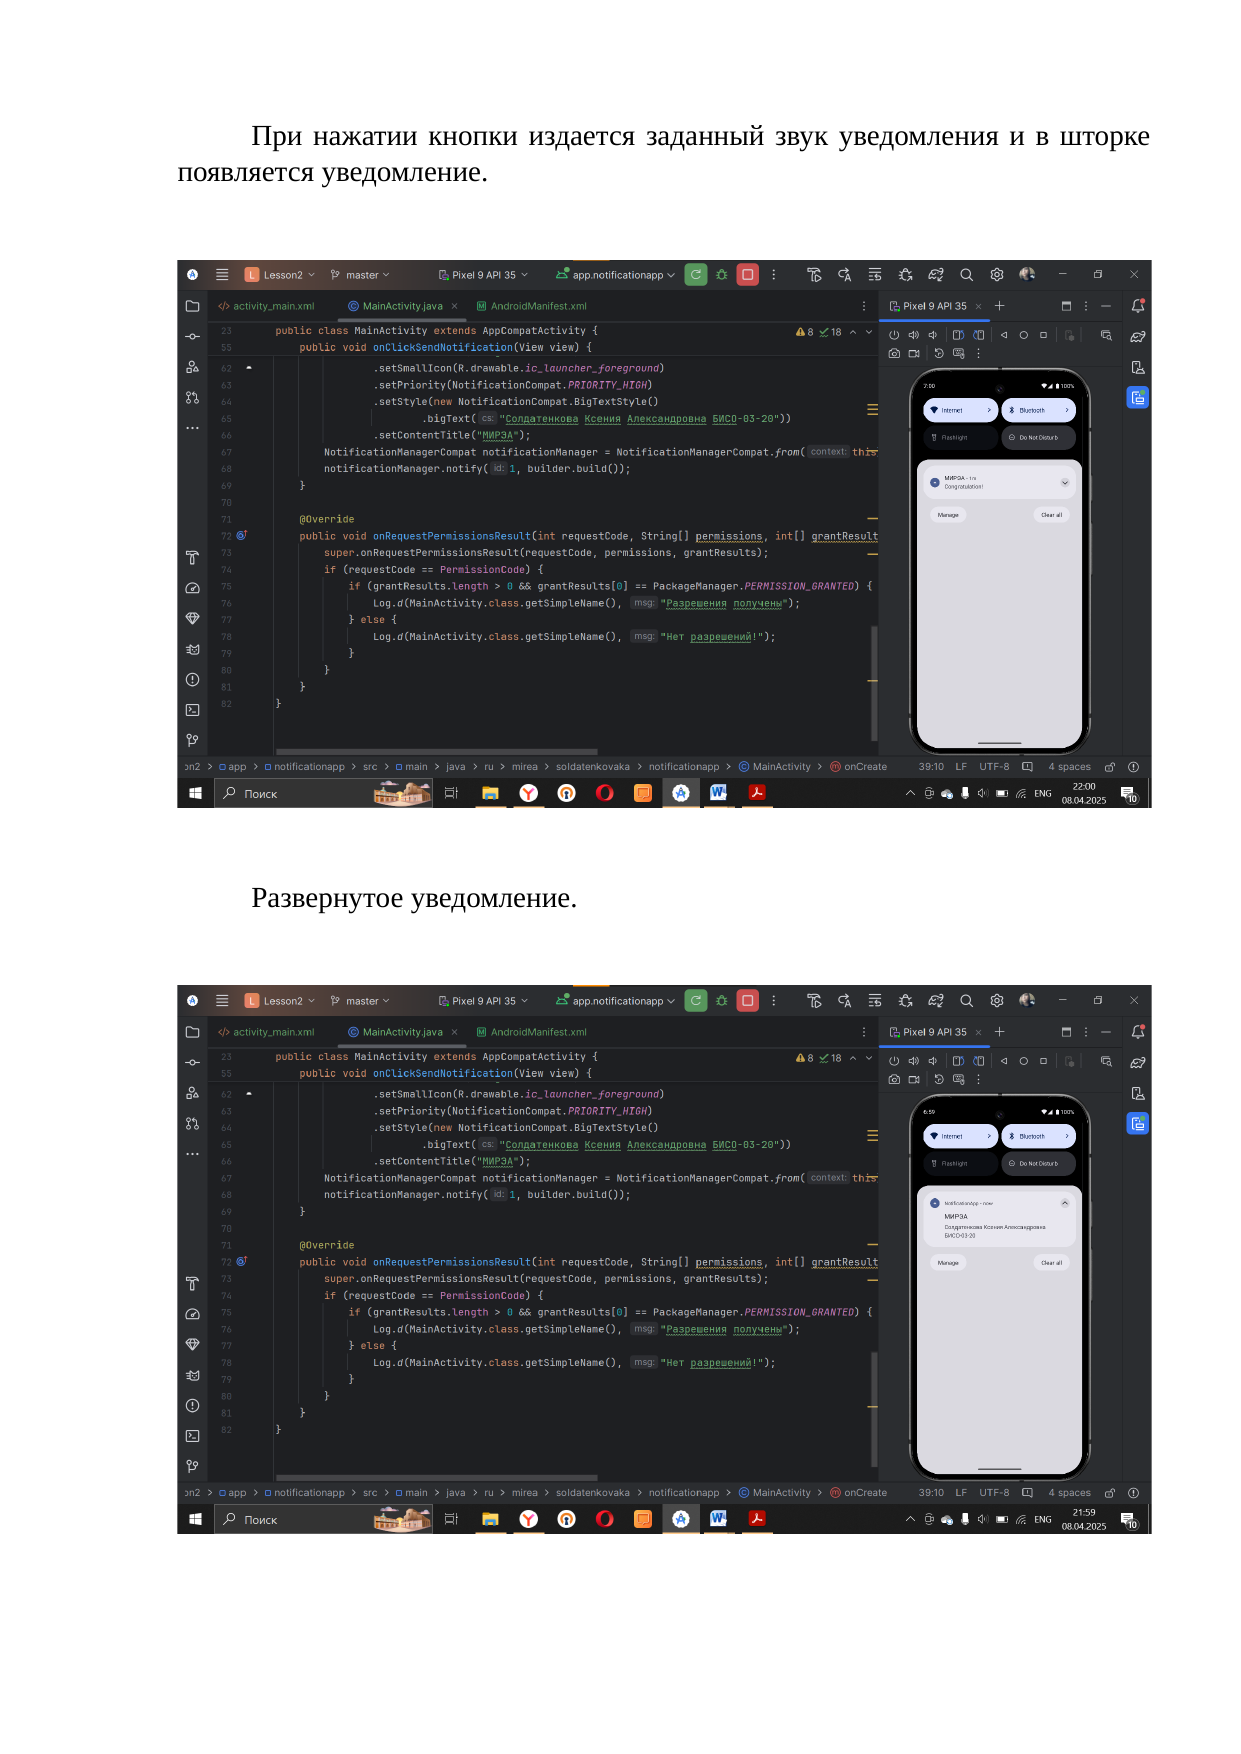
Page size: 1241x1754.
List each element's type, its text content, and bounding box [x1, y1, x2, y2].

picture [177, 985, 1152, 1534]
text Развернутое уведомление. [177, 880, 1152, 914]
text При нажатии кнопки издается заданный звук уведомления и в шторке появляется уведомление. [177, 118, 1152, 188]
picture [177, 260, 1152, 808]
